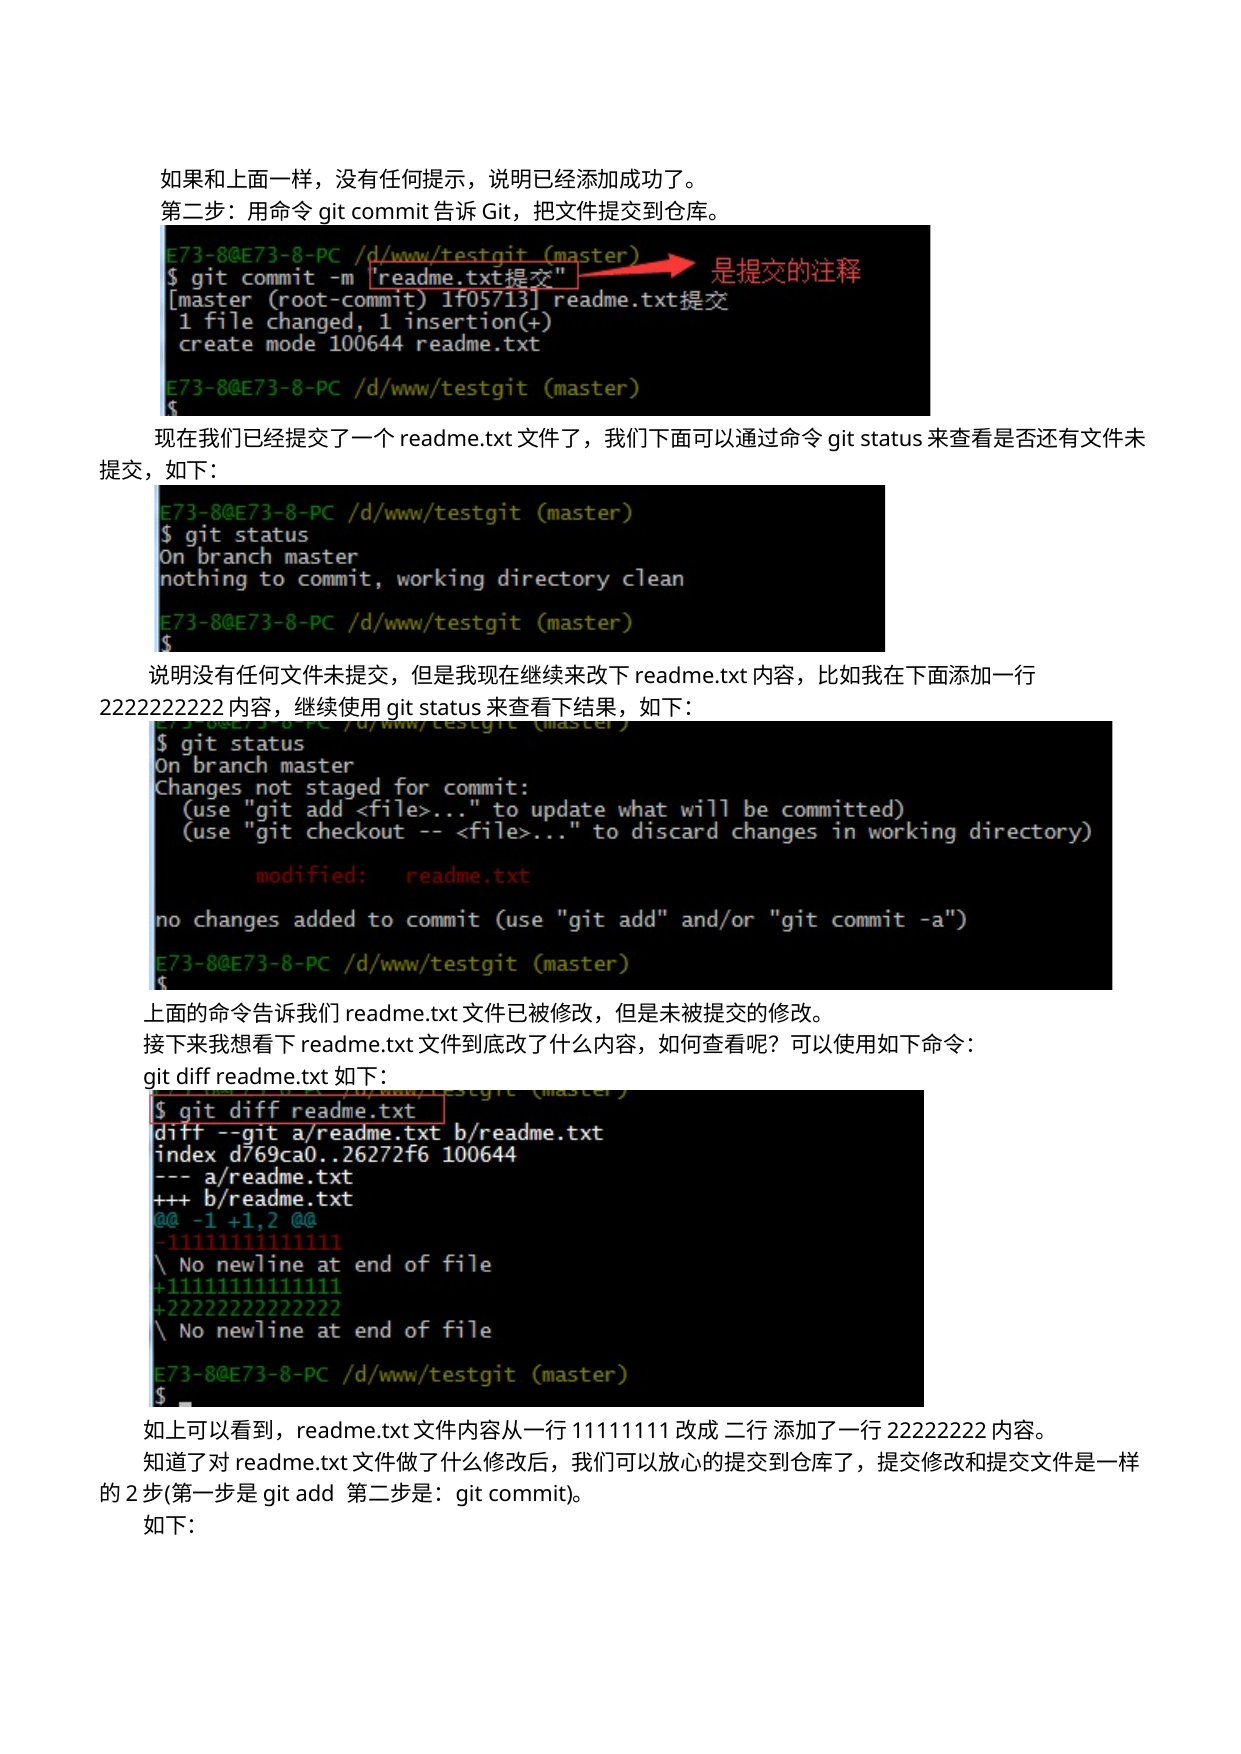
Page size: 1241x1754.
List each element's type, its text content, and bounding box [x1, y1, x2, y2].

text 现在我们已经提交了一个readme.txt文件了，我们下面可以通过命令git status来查看是否还有文件未提交，如下： [99, 421, 1147, 485]
text 知道了对readme.txt文件做了什么修改后，我们可以放心的提交到仓库了，提交修改和提交文件是一样的2步(第一步是git add 第二步是：git commit)。 [99, 1444, 1147, 1508]
text 说明没有任何文件未提交，但是我现在继续来改下readme.txt内容，比如我在下面添加一行2222222222内容，继续使用git status来查看下结果，如下： [99, 658, 1147, 722]
text 第二步：用命令 git commit告诉Git，把文件提交到仓库。 [99, 194, 1147, 226]
text 上面的命令告诉我们 readme.txt文件已被修改，但是未被提交的修改。 [99, 996, 1147, 1027]
text 如果和上面一样，没有任何提示，说明已经添加成功了。 [99, 162, 1147, 194]
picture [148, 1090, 924, 1407]
picture [160, 225, 931, 416]
text git diff readme.txt 如下： [99, 1059, 1147, 1091]
text 接下来我想看下readme.txt文件到底改了什么内容，如何查看呢？可以使用如下命令： [99, 1027, 1147, 1059]
picture [154, 485, 886, 652]
picture [148, 721, 1113, 990]
text 如下： [99, 1508, 1147, 1540]
text 如上可以看到，readme.txt文件内容从一行11111111改成 二行 添加了一行22222222内容。 [99, 1413, 1147, 1444]
